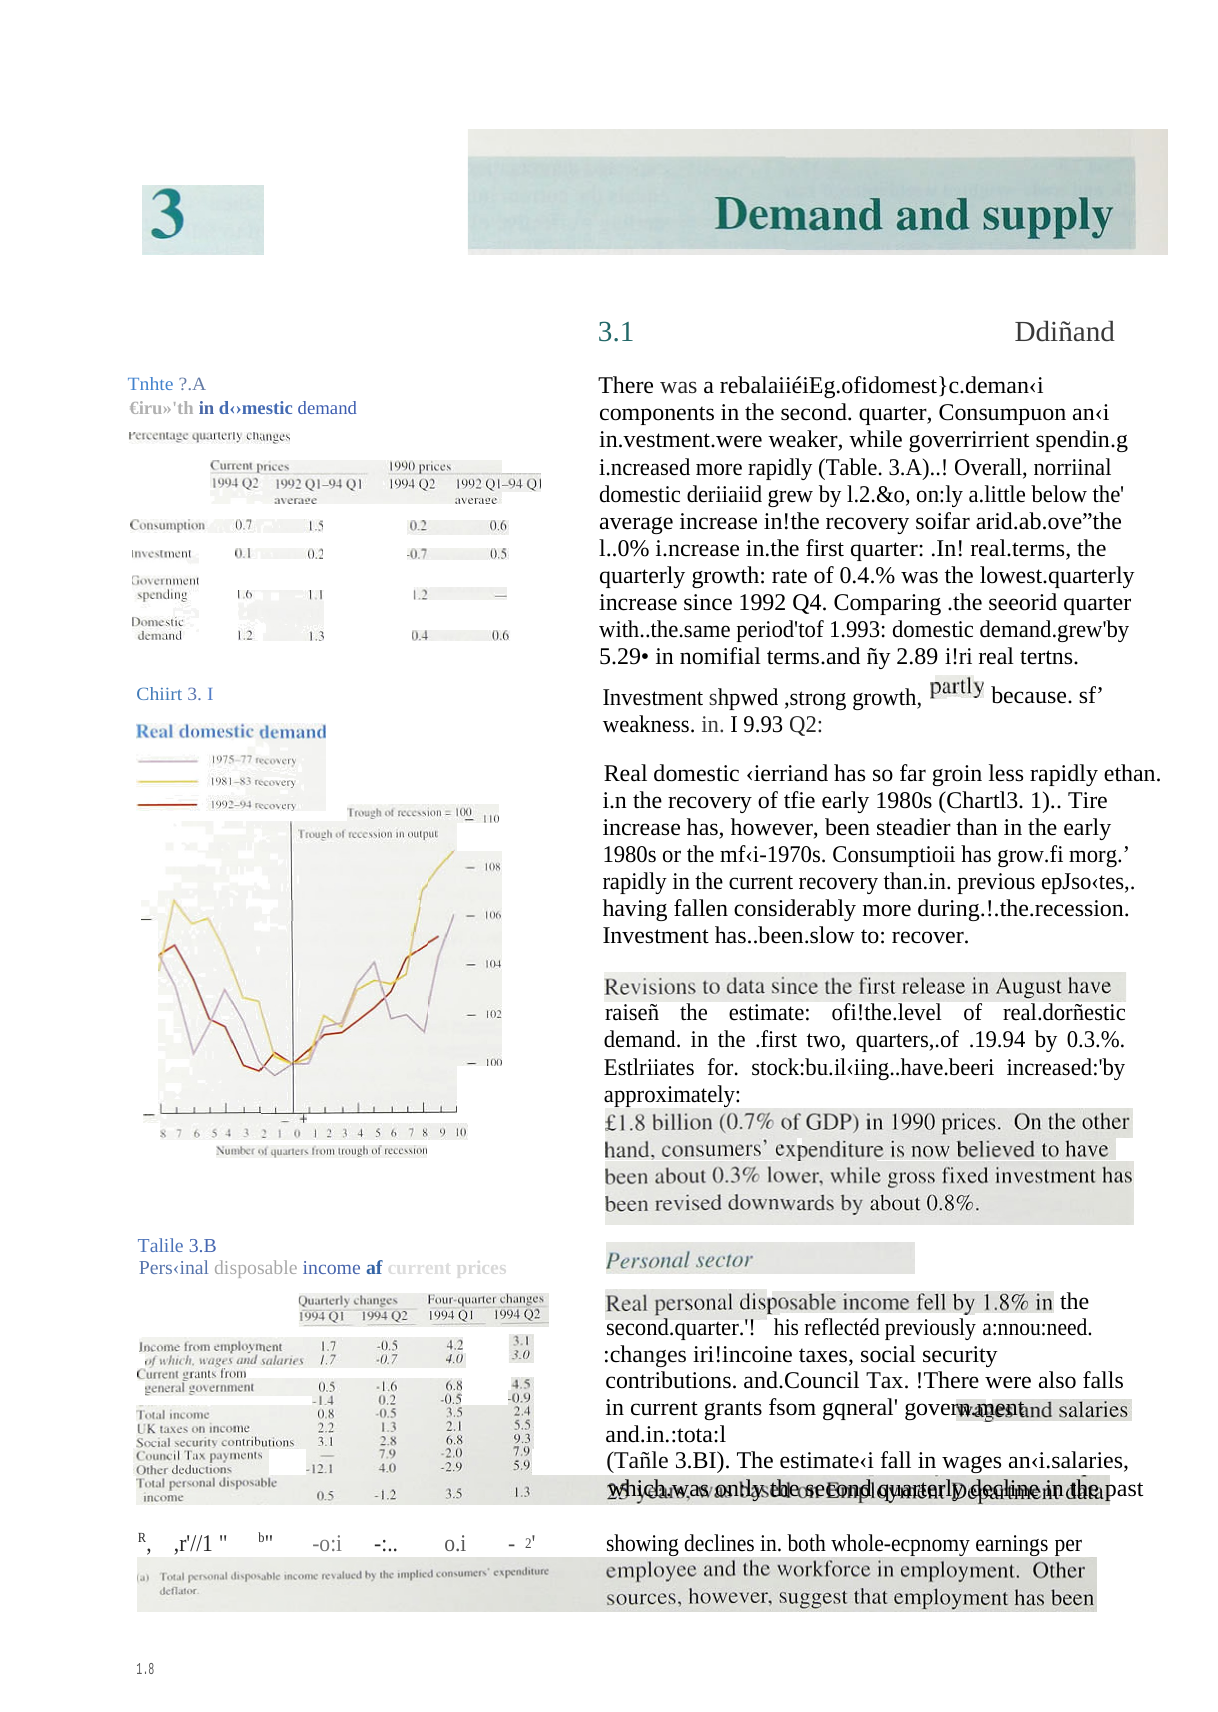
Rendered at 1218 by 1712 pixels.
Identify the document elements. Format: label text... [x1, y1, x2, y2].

picture [930, 675, 984, 699]
picture [508, 1334, 534, 1363]
picture [133, 1337, 1110, 1505]
picture [606, 1242, 915, 1274]
picture [238, 590, 324, 641]
text R, ,r'//1 " b" -o:i -:.. o.i - 2' showing declines in. both whole-ecpnomy earnings per [138, 1529, 1180, 1557]
text (Tañle 3.BI). The estimate‹i fall in wages an‹i.salaries, [606, 1447, 1180, 1474]
text There was a rebalaiiéiEg.ofidomest}c.deman‹i components in the second. quarter, Consumpuon an‹i in.vestment.were weaker, while goverrirrient spendin.g i.ncreased more rapidly (Table. 3.A)..! Overall, norriinal domestic deriiaiid grew by l.2.&o, on:ly a.little below the' average increase in!the recovery soifar arid.ab.ove”the l..0% i.ncrease in.the first quarter: .In! real.terms, the quarterly growth: rate of 0.4.% was the lowest.quarterly increase since 1992 Q4. Comparing .the seeorid quarter with..the.same period'tof 1.993: domestic demand.grew'by 5.29• in nomifial terms.and ñy 2.89 i!ri real tertns. [598, 372, 1137, 670]
text the second.quarter.'! his reflectéd previously a:nnou:need. [606, 1288, 1100, 1341]
picture [210, 460, 541, 504]
picture [407, 548, 509, 560]
text because. sf’ [991, 683, 1180, 709]
text i.n the recovery of tfie early 1980s (Chartl3. 1).. Tire increase has, however, been steadier than in the early 1980s or the mf‹i-1970s. Consumptioii has grow.fi morg.’ rapidly in the current recovery than.in. previous epJso‹tes,. having fallen considerably more during.!.the.recession. Investment has..been.slow to: recover. [602, 787, 1164, 949]
text Talile 3.B [137, 1235, 553, 1257]
picture [407, 520, 509, 535]
picture [130, 519, 323, 533]
text :changes iri!incoine taxes, social security contributions. and.Council Tax. !There were also falls in current grants fsom gqneral' govern.ment and.in.:tota:l [603, 1341, 1126, 1447]
picture [235, 548, 323, 559]
picture [132, 550, 199, 640]
picture [1126, 1399, 1132, 1421]
picture [137, 1557, 1097, 1612]
text 1.8 [136, 1661, 1180, 1679]
picture [412, 630, 511, 641]
subtitle 3.1 Ddiñand [598, 314, 1180, 347]
text Investment shpwed ,strong growth, weakness. in. I 9.93 Q2: [602, 683, 925, 737]
picture [216, 1145, 427, 1158]
picture [605, 1108, 1134, 1225]
picture [128, 432, 290, 444]
text Chiirt 3. I [136, 683, 218, 705]
text Real domestic ‹ierriand has so far groin less rapidly ethan. [603, 759, 1180, 786]
picture [298, 1293, 549, 1327]
picture [142, 185, 264, 255]
text €iru»'th in d‹›mestic demand [129, 397, 514, 419]
text Tnhte ?.A [127, 373, 514, 395]
picture [604, 972, 1127, 1002]
picture [467, 129, 1168, 255]
picture [413, 587, 507, 600]
picture [141, 804, 502, 1140]
text raiseñ the estimate: ofi!the.level of real.dorñestic demand. in the .first two, quarters,.of .19.94 by 0.3.%. Estlriiates for. stock:bu.il‹iing..have.beeri increased:'by approximately: [604, 1002, 1126, 1107]
text Pers‹inal disposable income af current prices [139, 1257, 553, 1279]
picture [136, 723, 326, 811]
text . which.was on:ly the second quarterly decline in the past [595, 1474, 1180, 1502]
